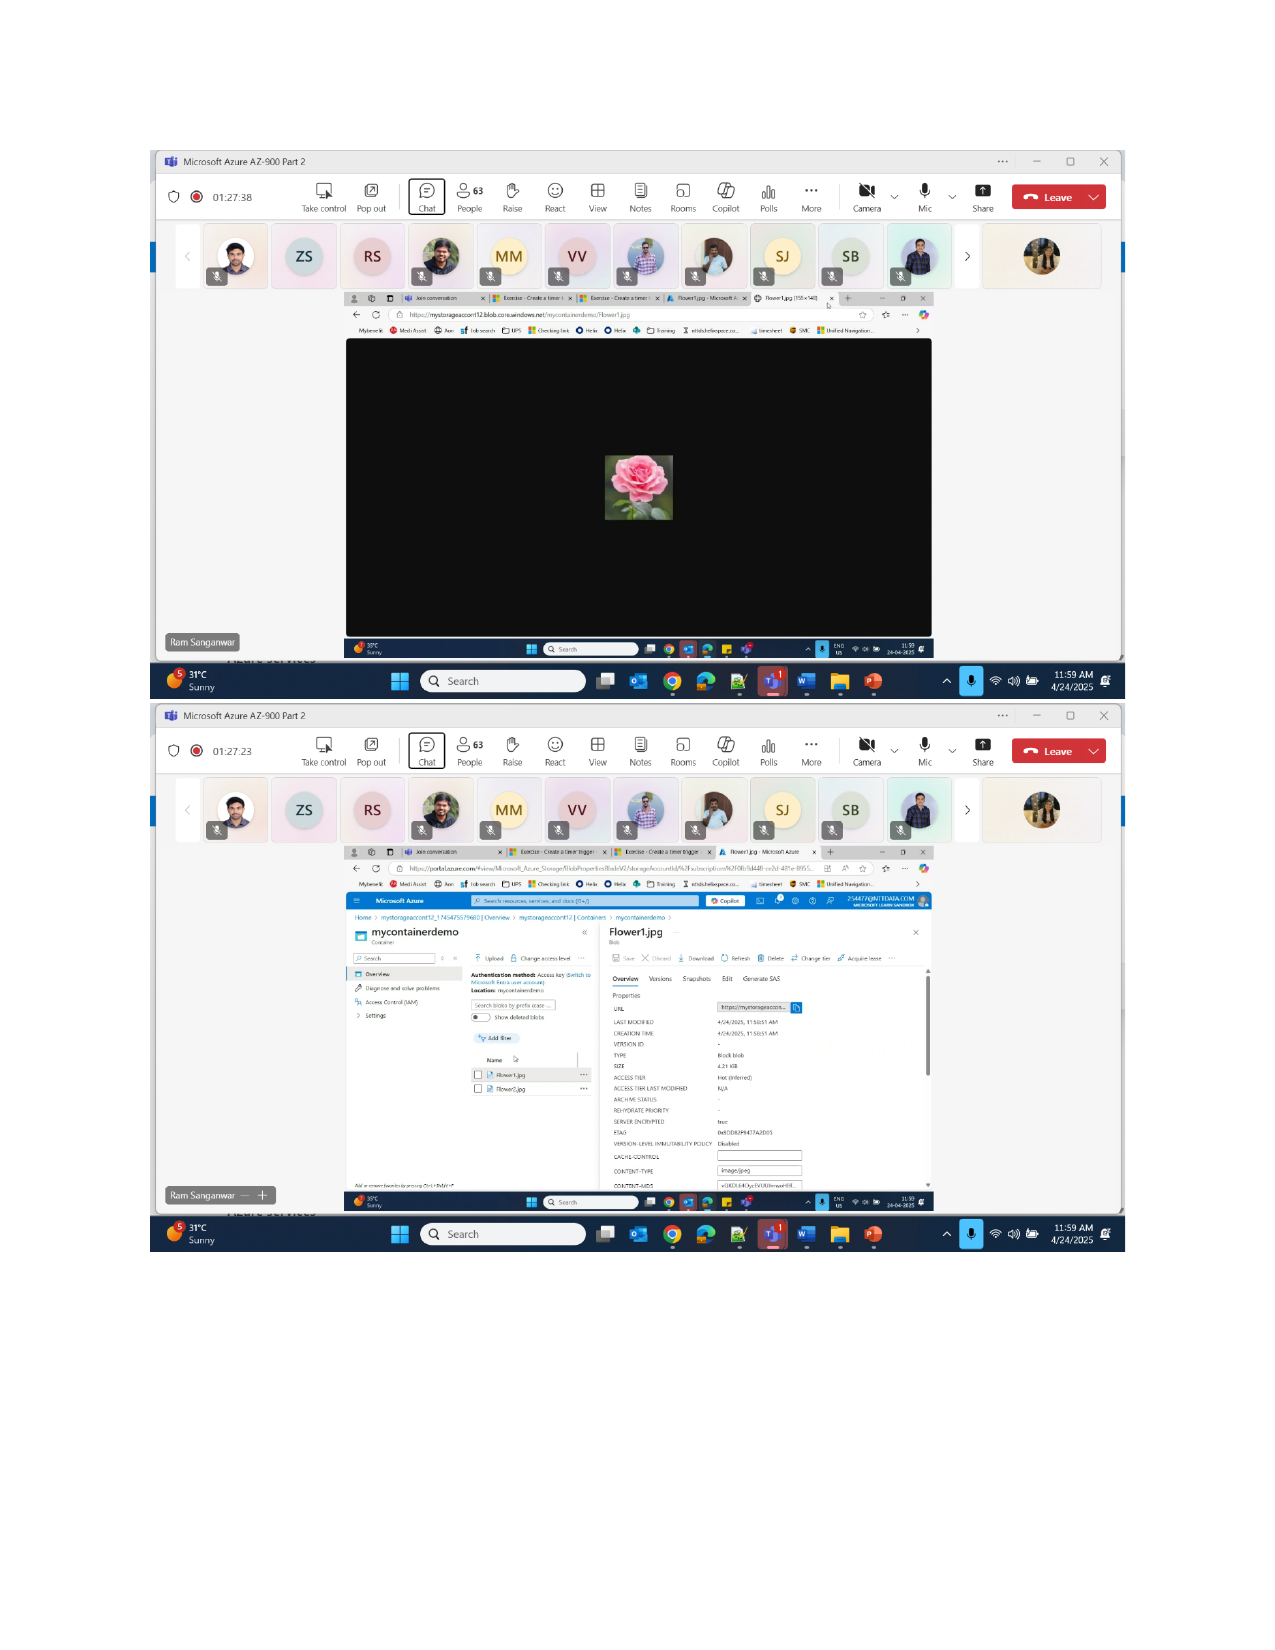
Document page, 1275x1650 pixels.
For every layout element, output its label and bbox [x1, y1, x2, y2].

picture [150, 150, 1125, 699]
picture [150, 703, 1125, 1252]
